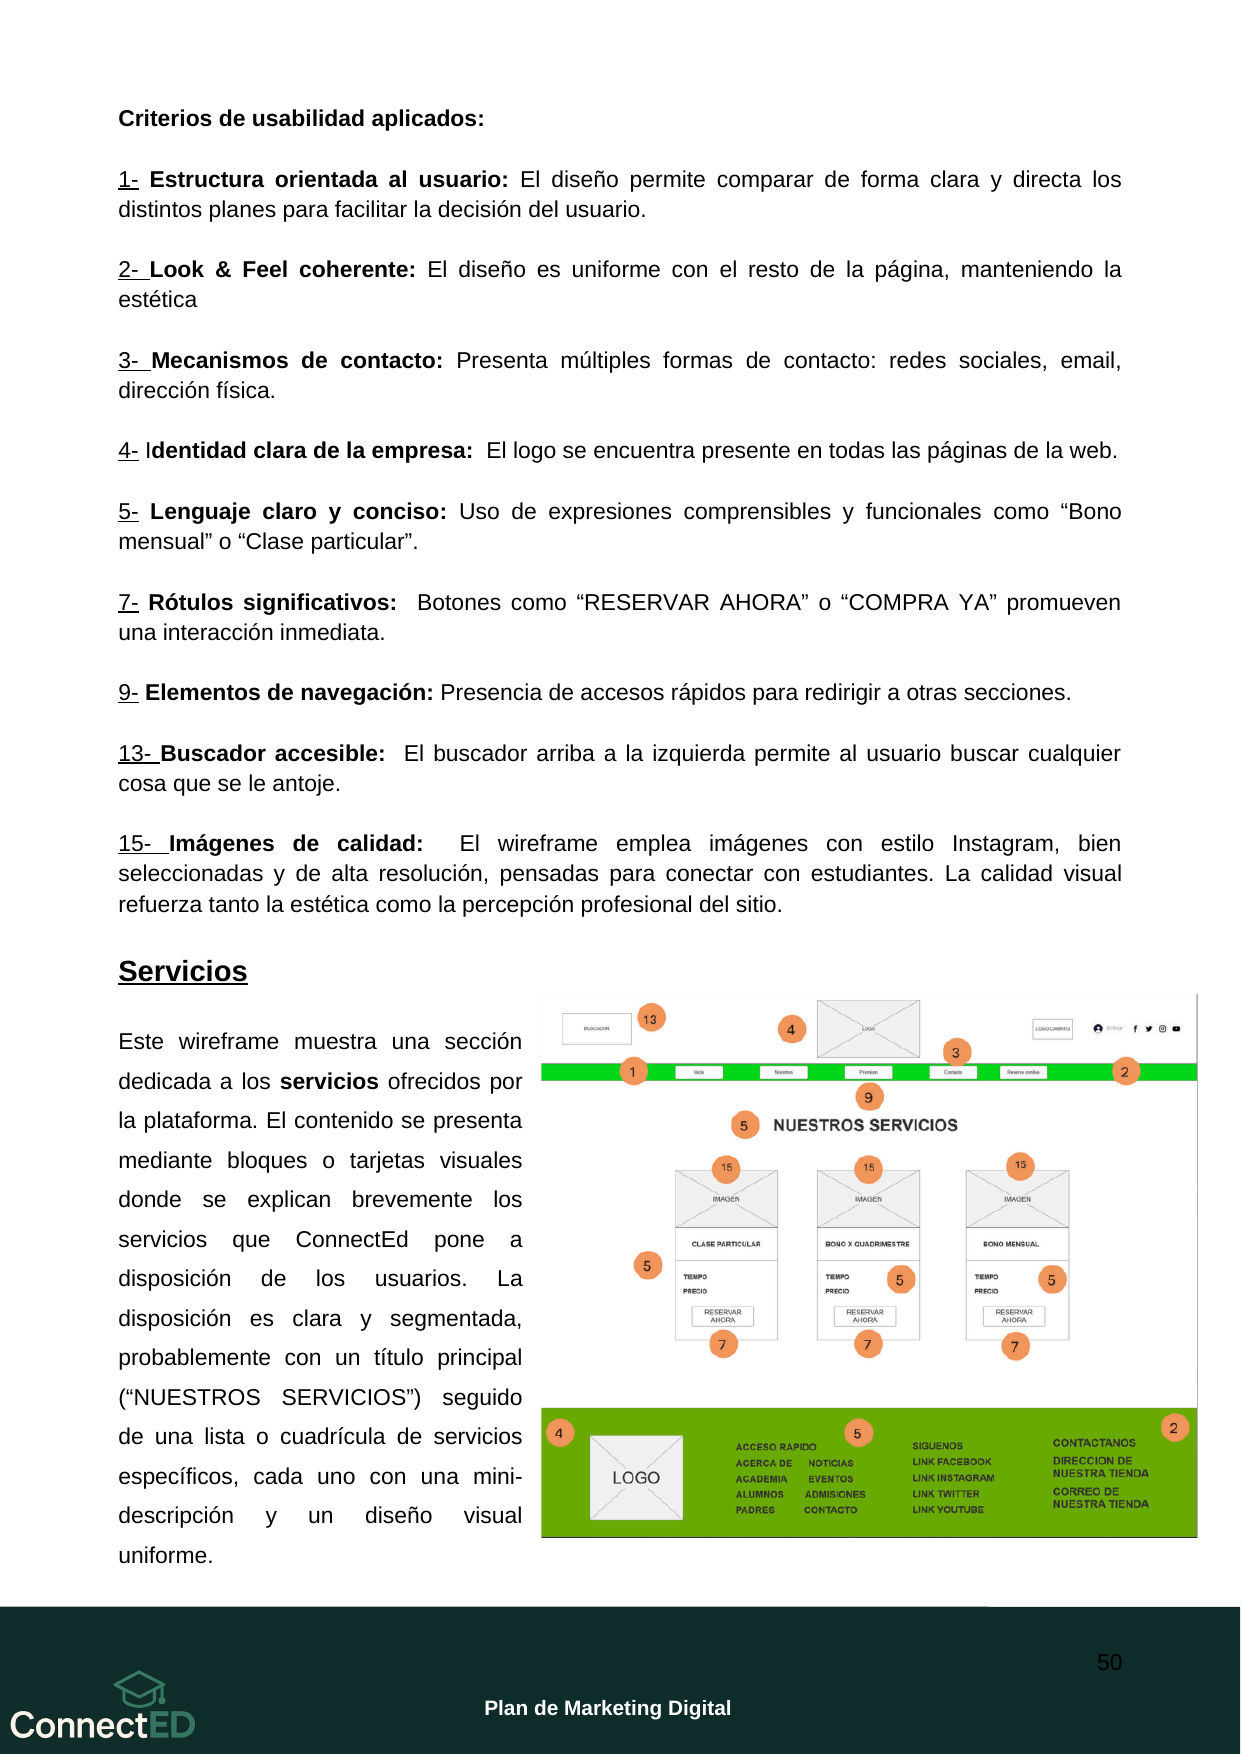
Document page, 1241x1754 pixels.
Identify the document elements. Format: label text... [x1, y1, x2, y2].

text Criterios de usabilidad aplicados: [118, 105, 1122, 132]
text Servicios [118, 954, 1122, 987]
text 9- Elementos de navegación: Presencia de accesos rápidos para redirigir a otras secciones. [118, 679, 1122, 706]
text 7- Rótulos significativos: Botones como “RESERVAR AHORA” o “COMPRA YA” promueven una interacción inmediata. [118, 588, 1122, 645]
text 2- Look & Feel coherente: El diseño es uniforme con el resto de la página, manteniendo la estética [118, 256, 1122, 313]
picture [541, 994, 1198, 1538]
text 3- Mecanismos de contacto: Presenta múltiples formas de contacto: redes sociales, email, dirección física. [118, 347, 1122, 403]
text 13- Buscador accesible: El buscador arriba a la izquierda permite al usuario buscar cualquier cosa que se le antoje. [118, 739, 1122, 796]
picture [0, 1664, 208, 1750]
text 1- Estructura orientada al usuario: El diseño permite comparar de forma clara y directa los distintos planes para facilitar la decisión del usuario. [118, 166, 1122, 222]
text 4- Identidad clara de la empresa: El logo se encuentra presente en todas las páginas de la web. [118, 437, 1122, 464]
text 15- Imágenes de calidad: El wireframe emplea imágenes con estilo Instagram, bien seleccionadas y de alta resolución, pensadas para conectar con estudiantes. La calidad visual refuerza tanto la estética como la percepción profesional del sitio. [118, 830, 1122, 917]
text 5- Lenguaje claro y conciso: Uso de expresiones comprensibles y funcionales como “Bono mensual” o “Clase particular”. [118, 498, 1122, 554]
